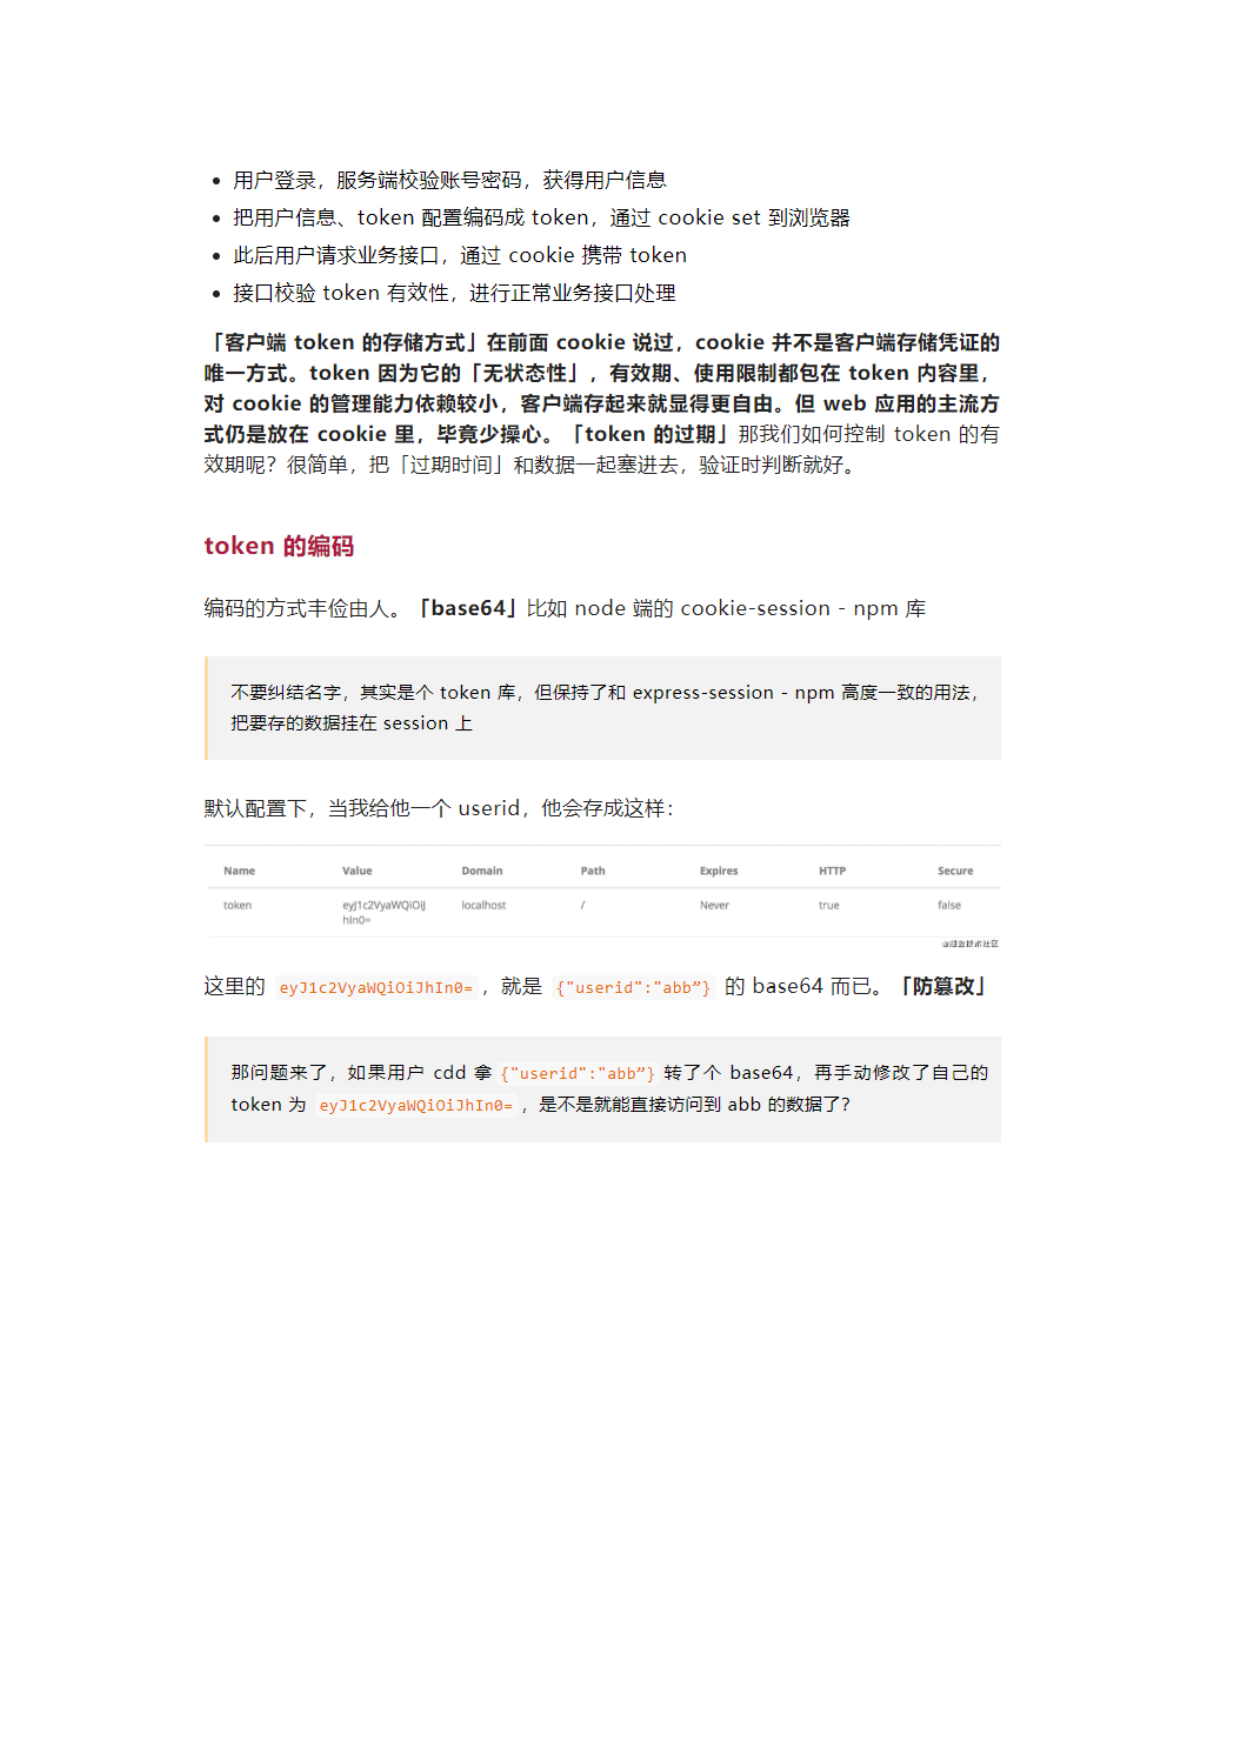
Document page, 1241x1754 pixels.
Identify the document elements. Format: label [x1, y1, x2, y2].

picture [187, 162, 1053, 1159]
